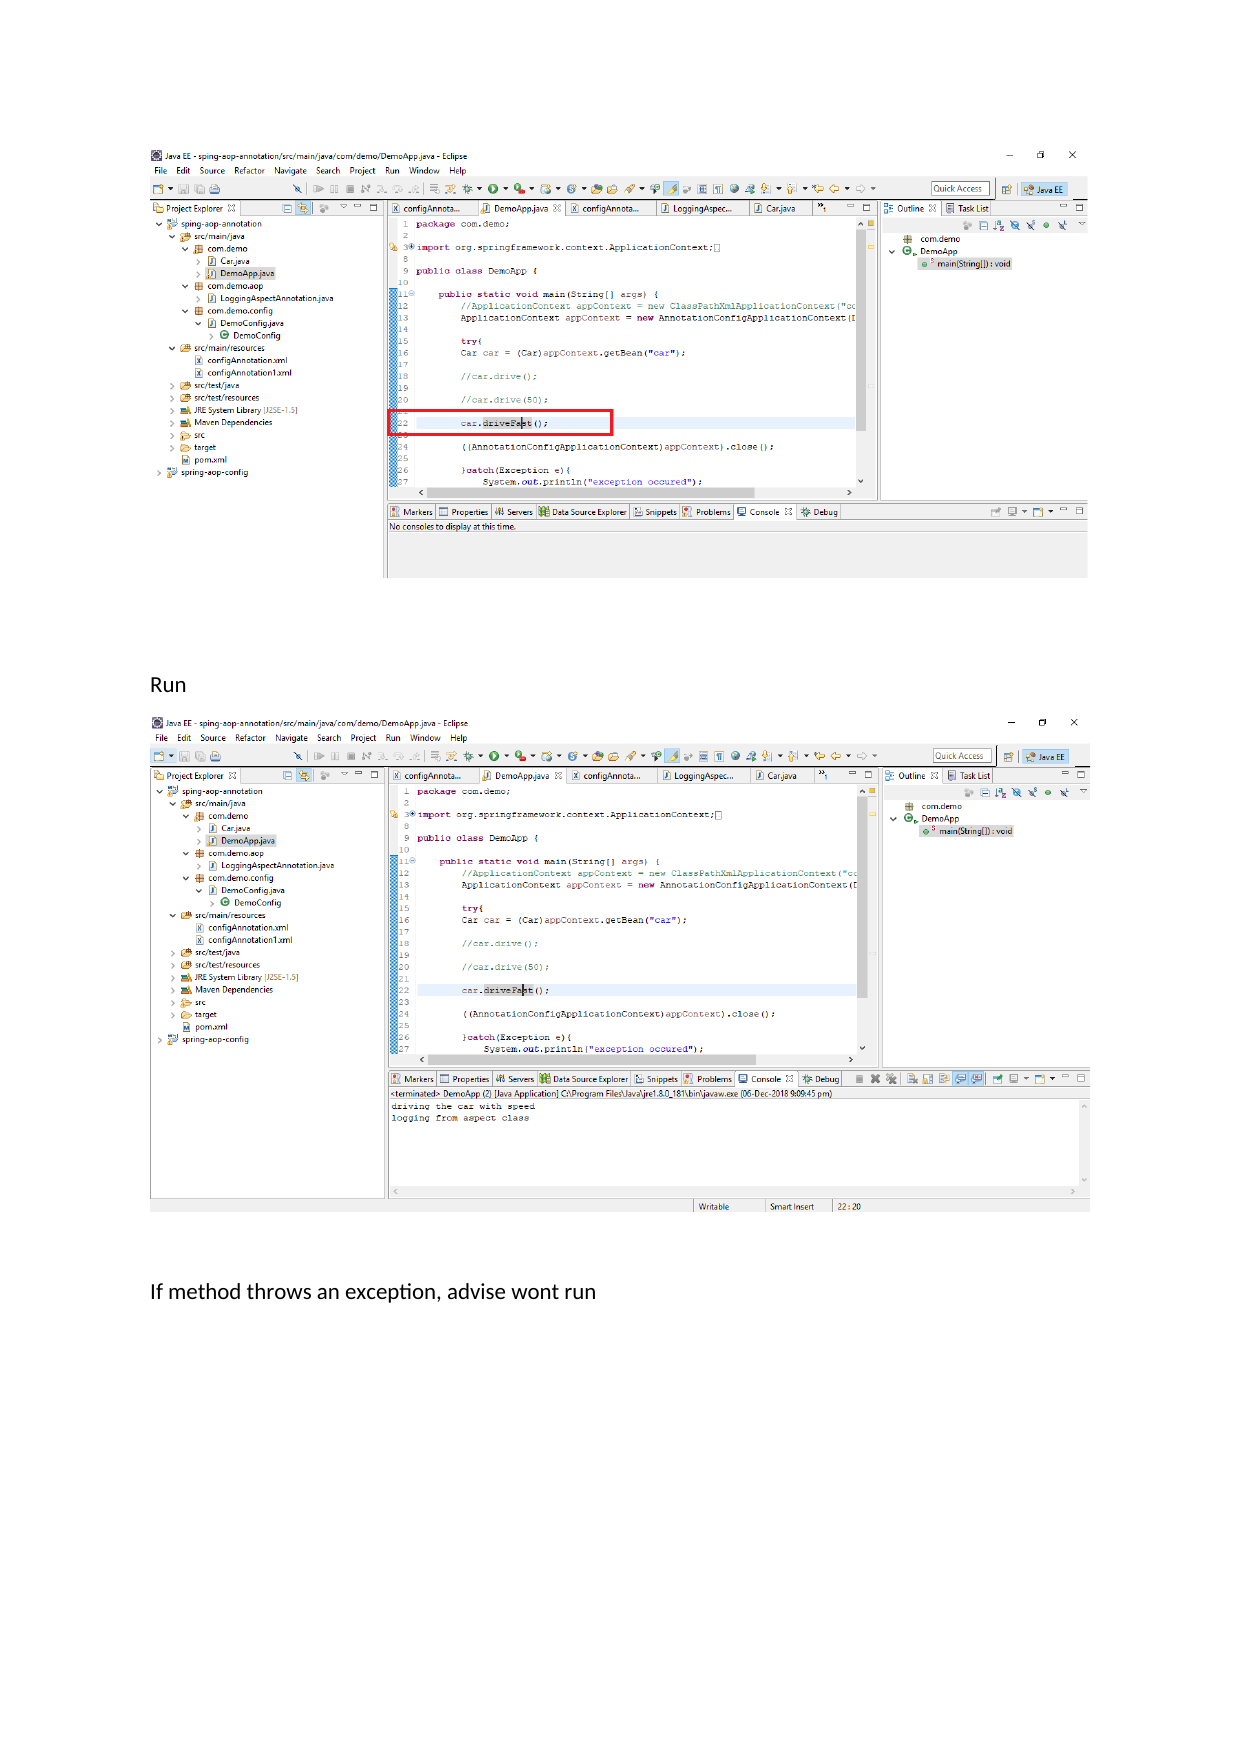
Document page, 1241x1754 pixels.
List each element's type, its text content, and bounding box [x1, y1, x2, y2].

picture [150, 150, 1089, 605]
text Run [150, 670, 1090, 698]
text If method throws an exception, advise wont run [150, 1277, 1090, 1305]
picture [150, 717, 1091, 1212]
